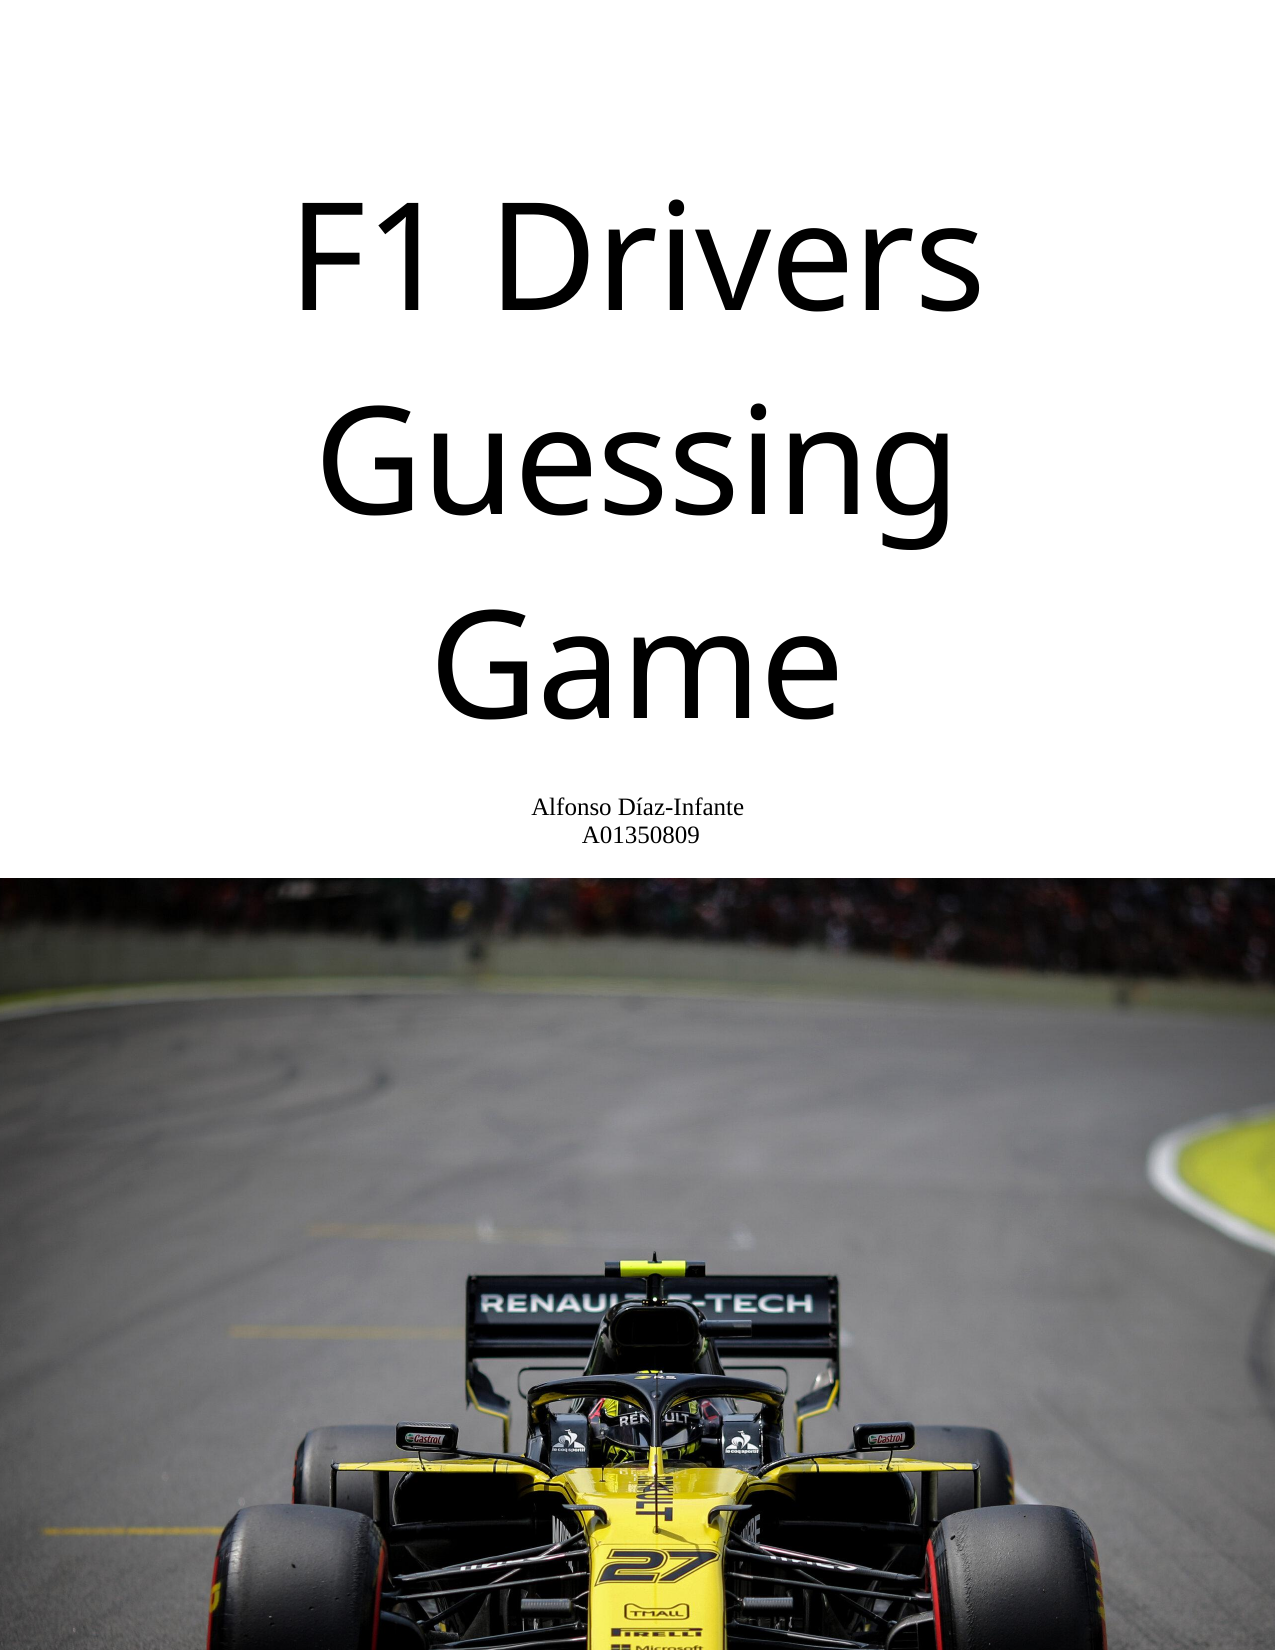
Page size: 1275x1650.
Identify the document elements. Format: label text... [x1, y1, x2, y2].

picture [0, 878, 1275, 1650]
title F1 Drivers Guessing Game [150, 150, 1125, 763]
text Alfonso Díaz-Infante [150, 792, 1125, 820]
text A01350809 [150, 820, 1125, 849]
